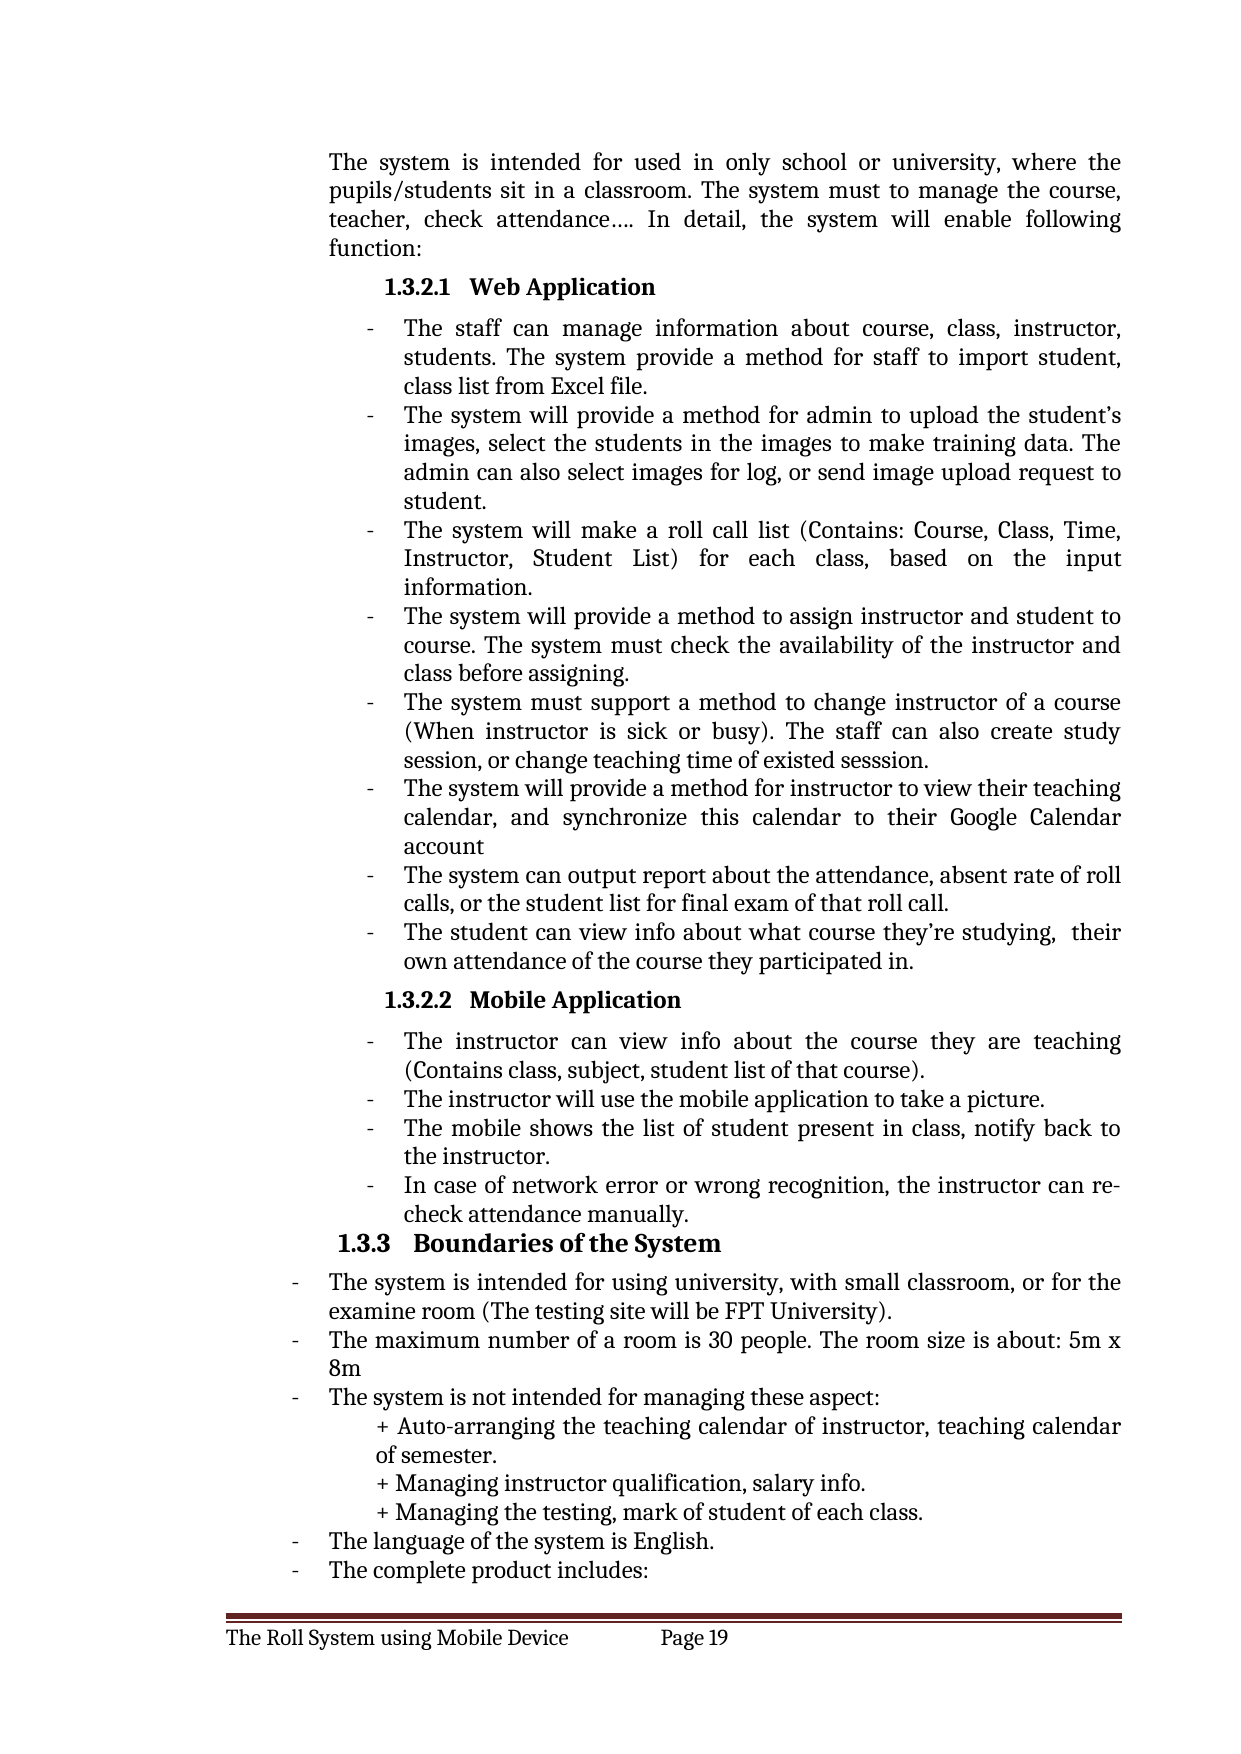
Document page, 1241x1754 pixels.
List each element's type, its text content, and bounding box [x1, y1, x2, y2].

list The instructor can view info about the course they are teaching (Contains class, subject, student list of that course). [366, 1027, 1122, 1085]
subtitle Boundaries of the System [338, 1228, 1122, 1260]
list The system must support a method to change instructor of a course (When instructor is sick or busy). The staff can also create study session, or change teaching time of existed sesssion. [366, 688, 1122, 774]
text + Managing the testing, mark of student of each class. [376, 1498, 1122, 1527]
list The system is intended for using university, with small classroom, or for the examine room (The testing site will be FPT University). [291, 1268, 1122, 1326]
list The maximum number of a room is 30 people. The room size is about: 5m x 8m [291, 1326, 1122, 1383]
subtitle Mobile Application [385, 986, 1122, 1015]
list In case of network error or wrong recognition, the instructor can re-check attendance manually. [366, 1171, 1122, 1228]
subtitle Web Application [385, 273, 1122, 302]
list The system will provide a method for admin to upload the student’s images, select the students in the images to make training data. The admin can also select images for log, or send image upload request to student. [366, 401, 1122, 516]
list The student can view info about what course they’re studying, their own attendance of the course they participated in. [366, 918, 1122, 976]
list The system will make a roll call list (Contains: Course, Class, Time, Instructor, Student List) for each class, based on the input information. [366, 516, 1122, 602]
list The system is not intended for managing these aspect: [291, 1383, 1122, 1412]
text The system is intended for used in only school or university, where the pupils/students sit in a classroom. The system must to manage the course, teacher, check attendance…. In detail, the system will enable following function: [329, 148, 1122, 263]
list The instructor will use the mobile application to take a picture. [366, 1085, 1122, 1113]
list The mobile shows the list of student present in class, notify back to the instructor. [366, 1113, 1122, 1171]
text + Auto-arranging the teaching calendar of instructor, teaching calendar of semester. [376, 1412, 1122, 1469]
list The system will provide a method for instructor to view their teaching calendar, and synchronize this calendar to their Google Calendar account [366, 774, 1122, 861]
list The system can output report about the attendance, absent rate of roll calls, or the student list for final exam of that roll call. [366, 861, 1122, 918]
list The staff can manage information about course, class, instructor, students. The system provide a method for staff to import student, class list from Excel file. [366, 314, 1122, 401]
list The complete product includes: [291, 1556, 1122, 1584]
text + Managing instructor qualification, salary info. [376, 1469, 1122, 1498]
list The system will provide a method to assign instructor and student to course. The system must check the availability of the instructor and class before assigning. [366, 602, 1122, 688]
list The language of the system is English. [291, 1527, 1122, 1556]
